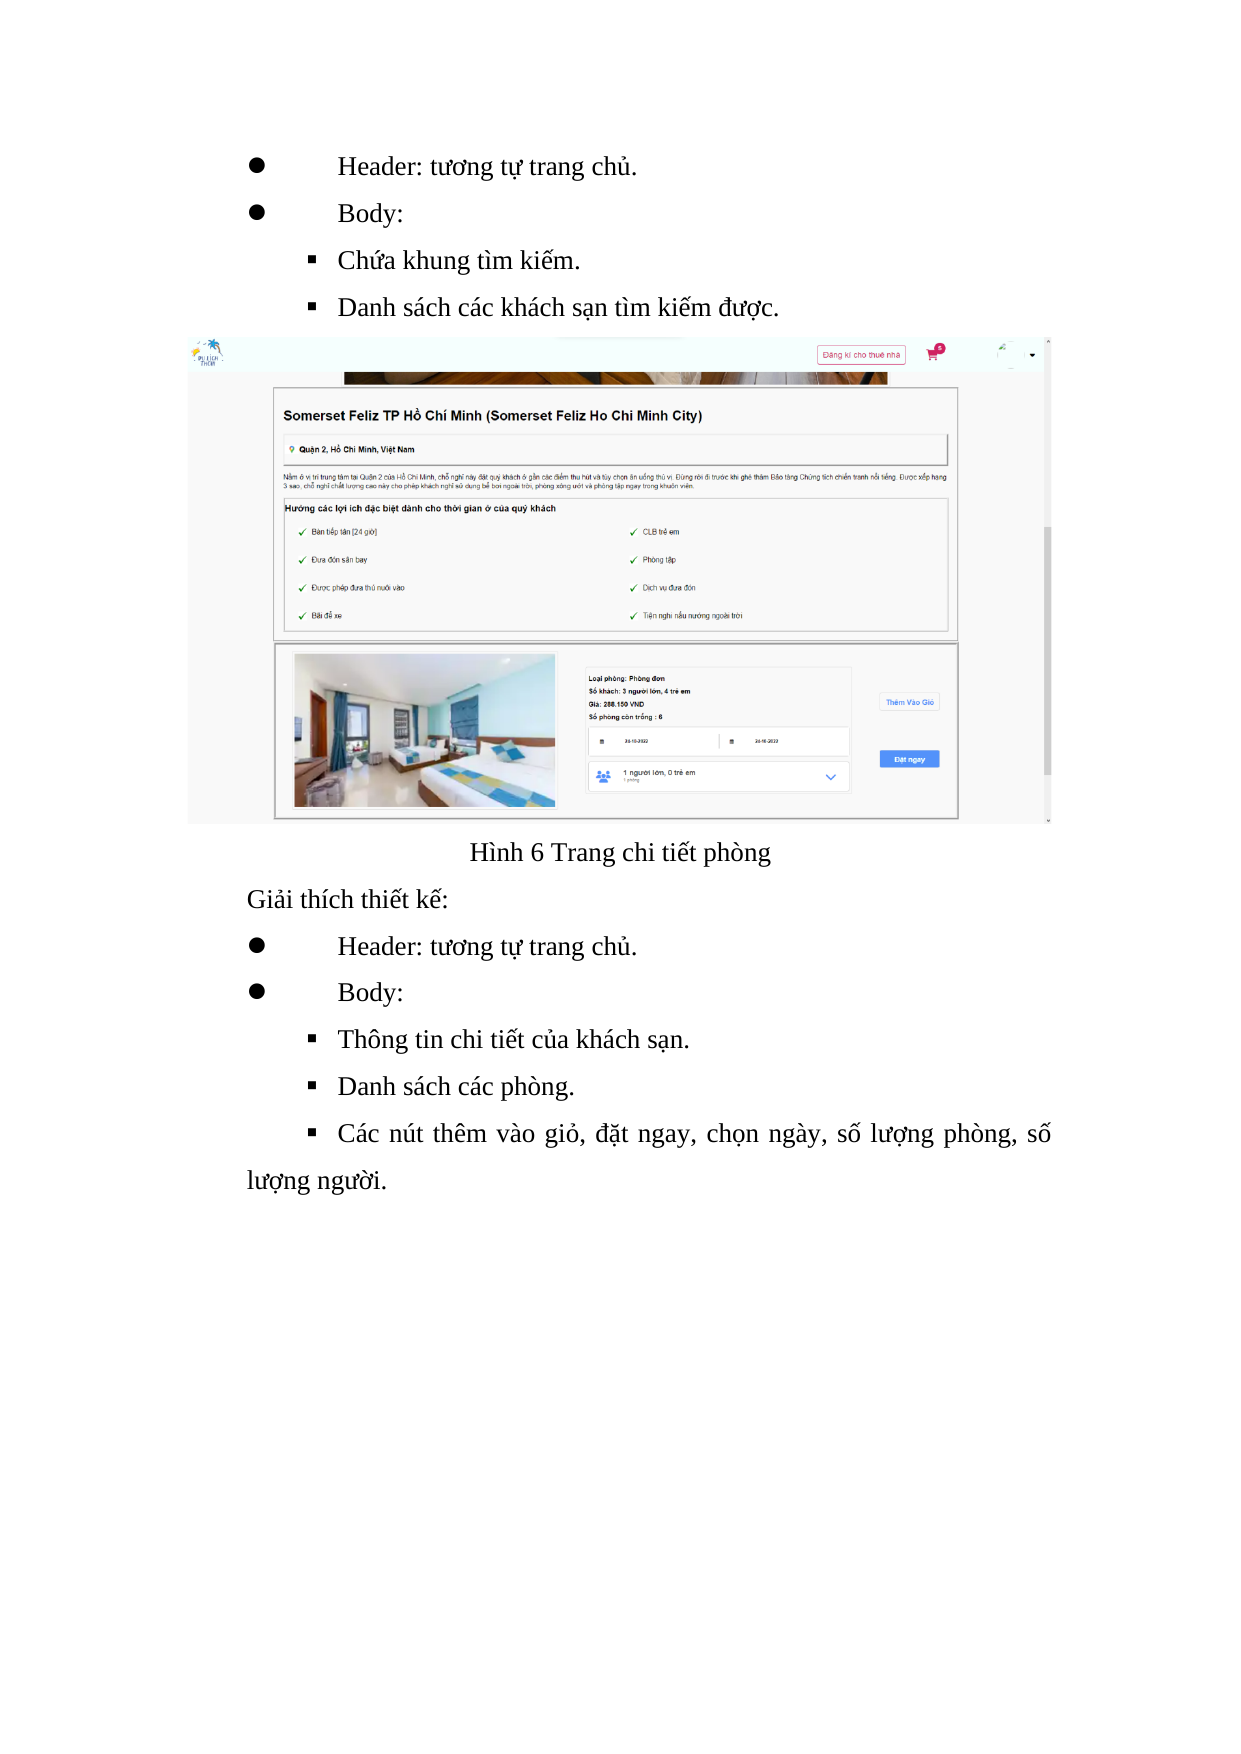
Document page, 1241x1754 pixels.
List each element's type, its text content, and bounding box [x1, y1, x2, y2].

list Header: tương tự trang chủ. [187, 929, 1053, 961]
list Header: tương tự trang chủ. [187, 150, 1053, 181]
list Danh sách các khách sạn tìm kiếm được. [247, 291, 1053, 322]
list Body: [187, 197, 1053, 228]
text Giải thích thiết kế: [187, 883, 1053, 914]
list Thông tin chi tiết của khách sạn. [247, 1023, 1053, 1054]
picture [187, 337, 1052, 824]
list Chứa khung tìm kiếm. [247, 244, 1053, 275]
list Danh sách các phòng. [247, 1070, 1053, 1101]
text Hình 6 Trang chi tiết phòng [187, 836, 1053, 867]
list Body: [187, 976, 1053, 1008]
list Các nút thêm vào giỏ, đặt ngay, chọn ngày, số lượng phòng, số lượng người. [247, 1117, 1053, 1195]
